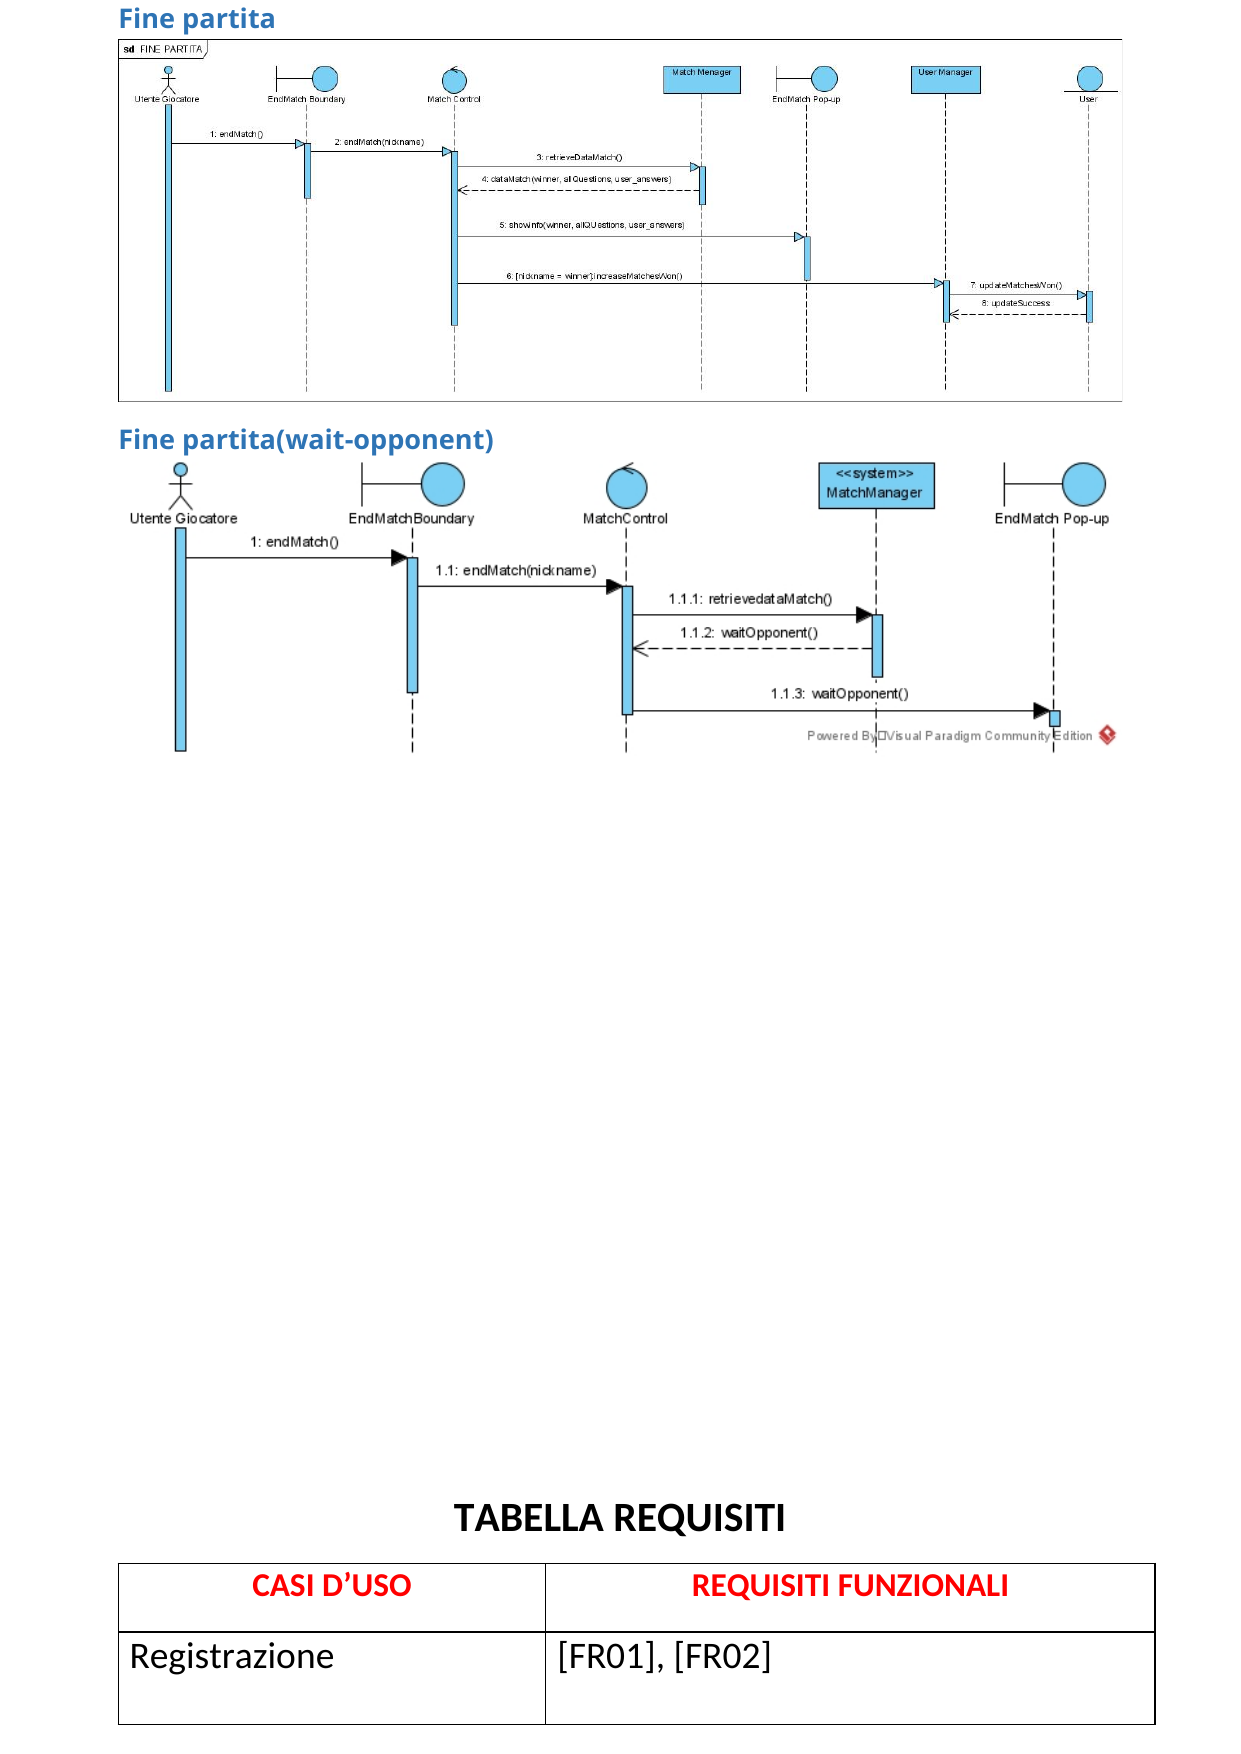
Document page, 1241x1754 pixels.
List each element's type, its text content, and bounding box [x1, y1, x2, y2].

picture [118, 460, 1123, 757]
subtitle Fine partita [118, 0, 1122, 37]
table_cell [FR01], [FR02] [546, 1633, 1154, 1724]
table_header REQUISITI FUNZIONALI [546, 1564, 1154, 1631]
table_header CASI D’USO [119, 1564, 545, 1631]
table_cell Registrazione [119, 1633, 545, 1724]
subtitle Fine partita(wait-opponent) [118, 421, 1122, 457]
picture [118, 39, 1123, 402]
text TABELLA REQUISITI [118, 1491, 1122, 1542]
